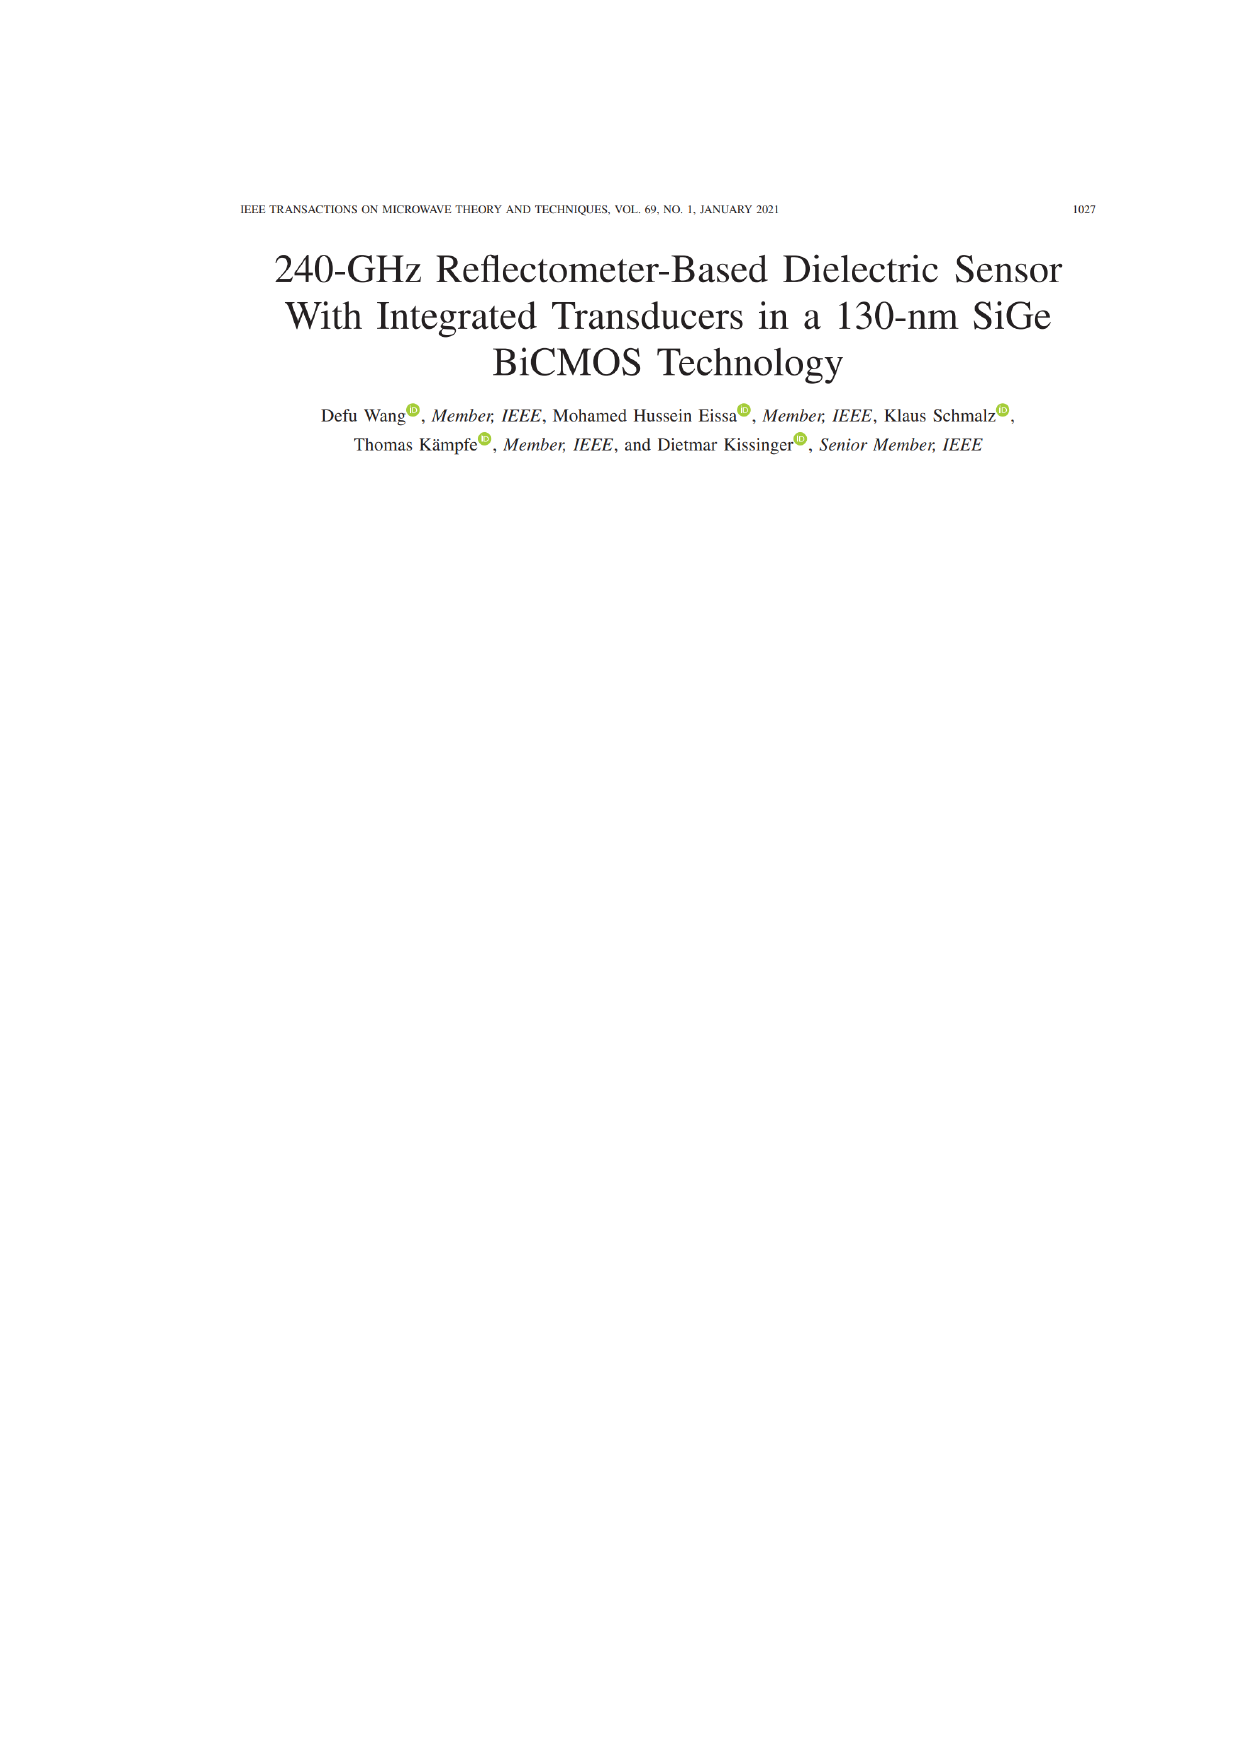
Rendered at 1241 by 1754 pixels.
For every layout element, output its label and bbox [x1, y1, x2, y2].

picture [231, 194, 1097, 459]
